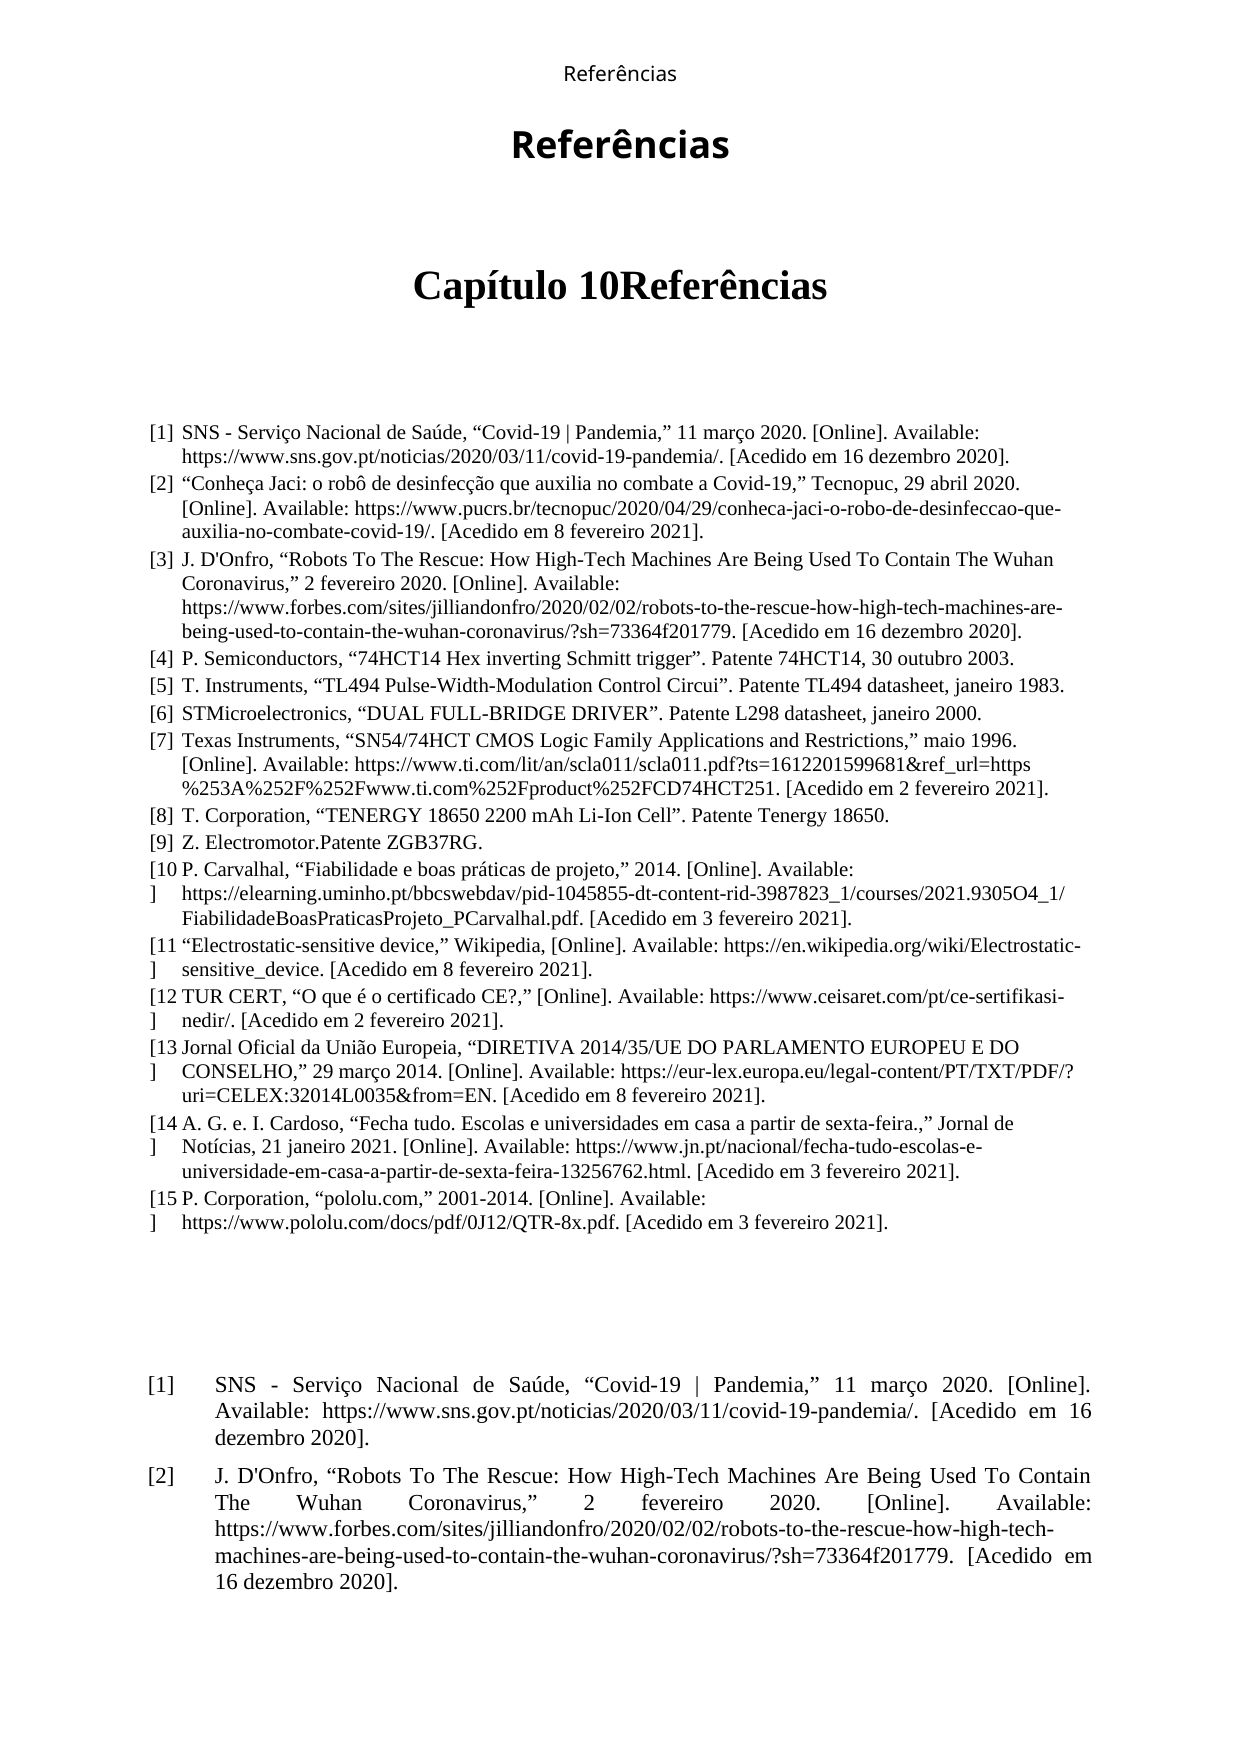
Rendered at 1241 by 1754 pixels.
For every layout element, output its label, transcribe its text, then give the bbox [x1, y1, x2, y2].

text [2] J. D'Onfro, “Robots To The Rescue: How High-Tech Machines Are Being Used To Contain The Wuhan Coronavirus,” 2 fevereiro 2020. [Online]. Available: https://www.forbes.com/sites/jilliandonfro/2020/02/02/robots-to-the-rescue-how-high-tech-machines-are-being-used-to-contain-the-wuhan-coronavirus/?sh=73364f201779. [Acedido em 16 dezembro 2020]. [148, 1463, 1092, 1594]
text [1] SNS - Serviço Nacional de Saúde, “Covid-19 | Pandemia,” 11 março 2020. [Online]. Available: https://www.sns.gov.pt/noticias/2020/03/11/covid-19-pandemia/. [Acedido em 16 dezembro 2020]. [148, 1371, 1092, 1450]
text Referências [148, 118, 1092, 169]
